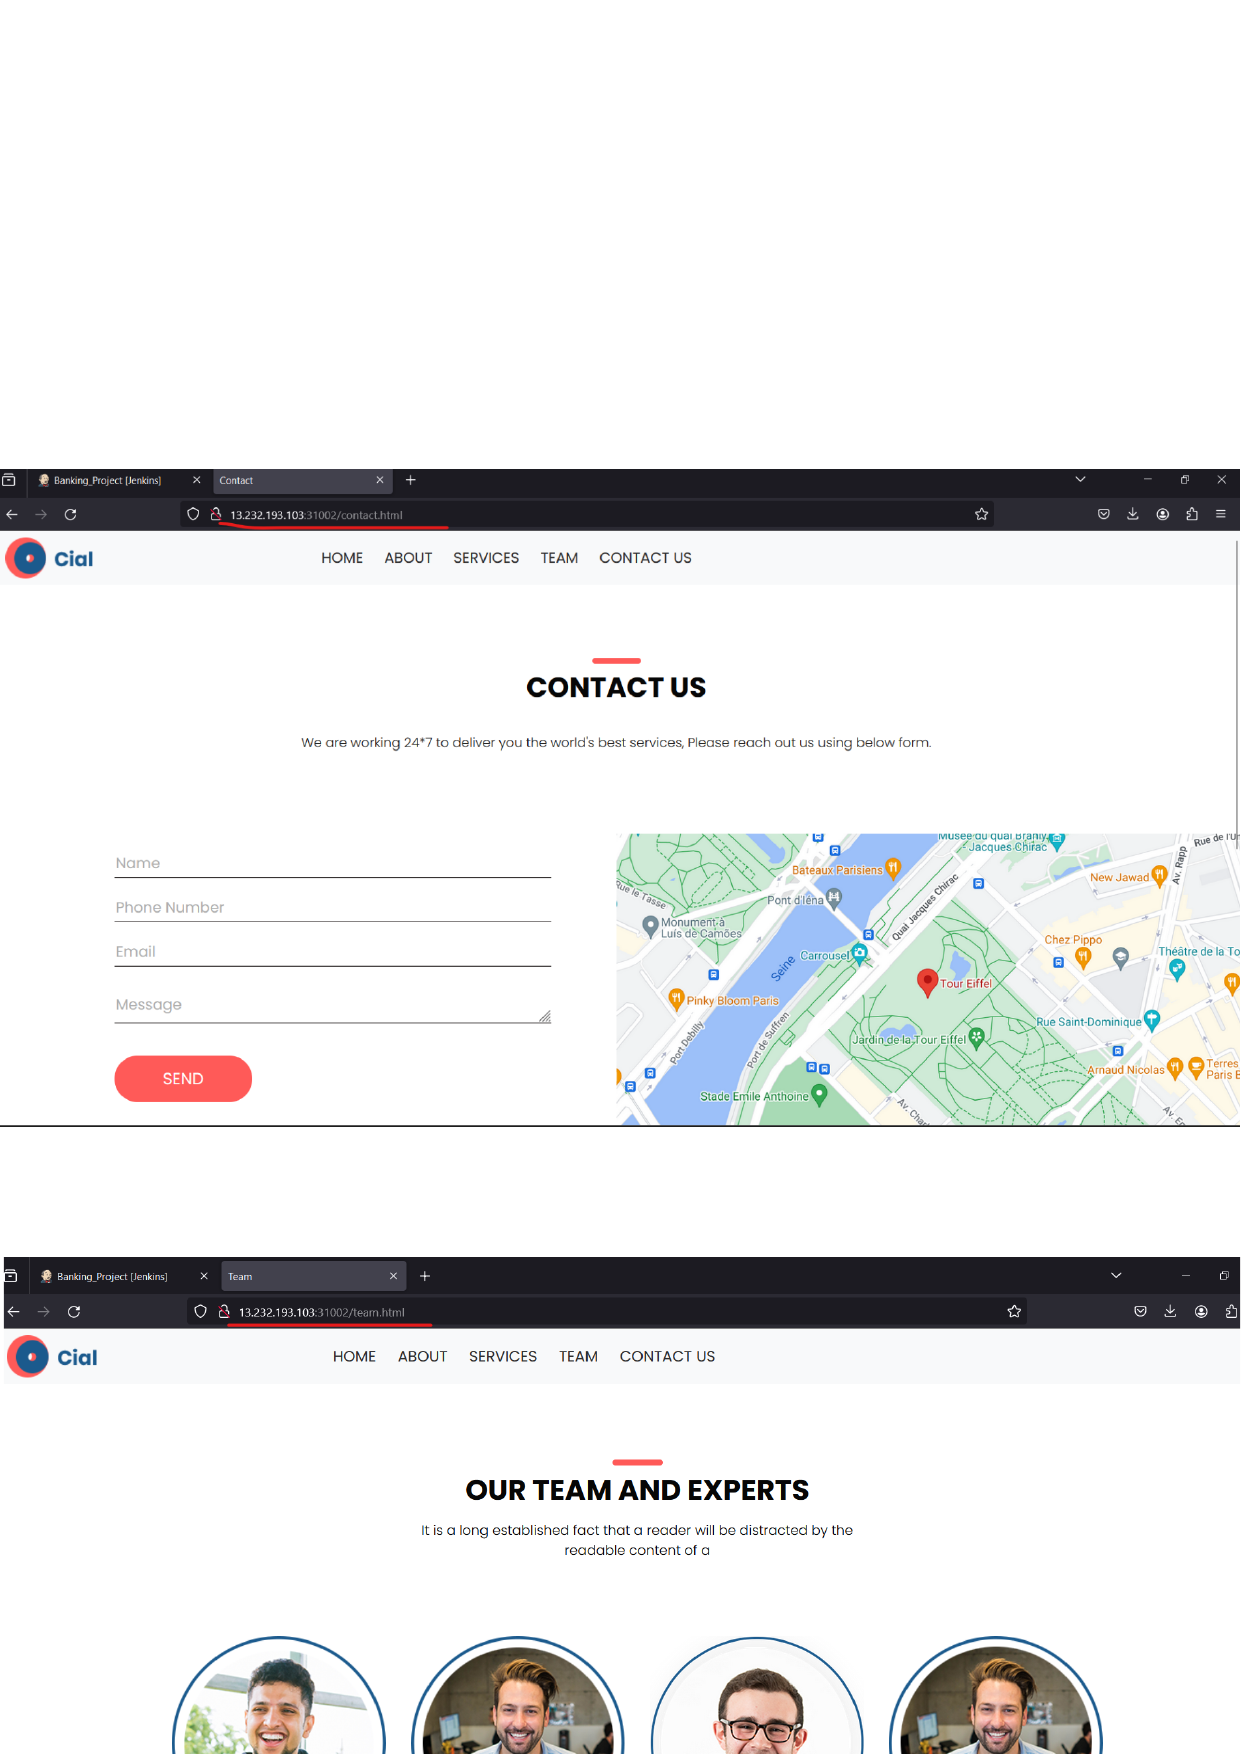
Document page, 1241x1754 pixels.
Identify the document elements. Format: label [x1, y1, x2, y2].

picture [0, 469, 1240, 1127]
picture [3, 1257, 1241, 1754]
